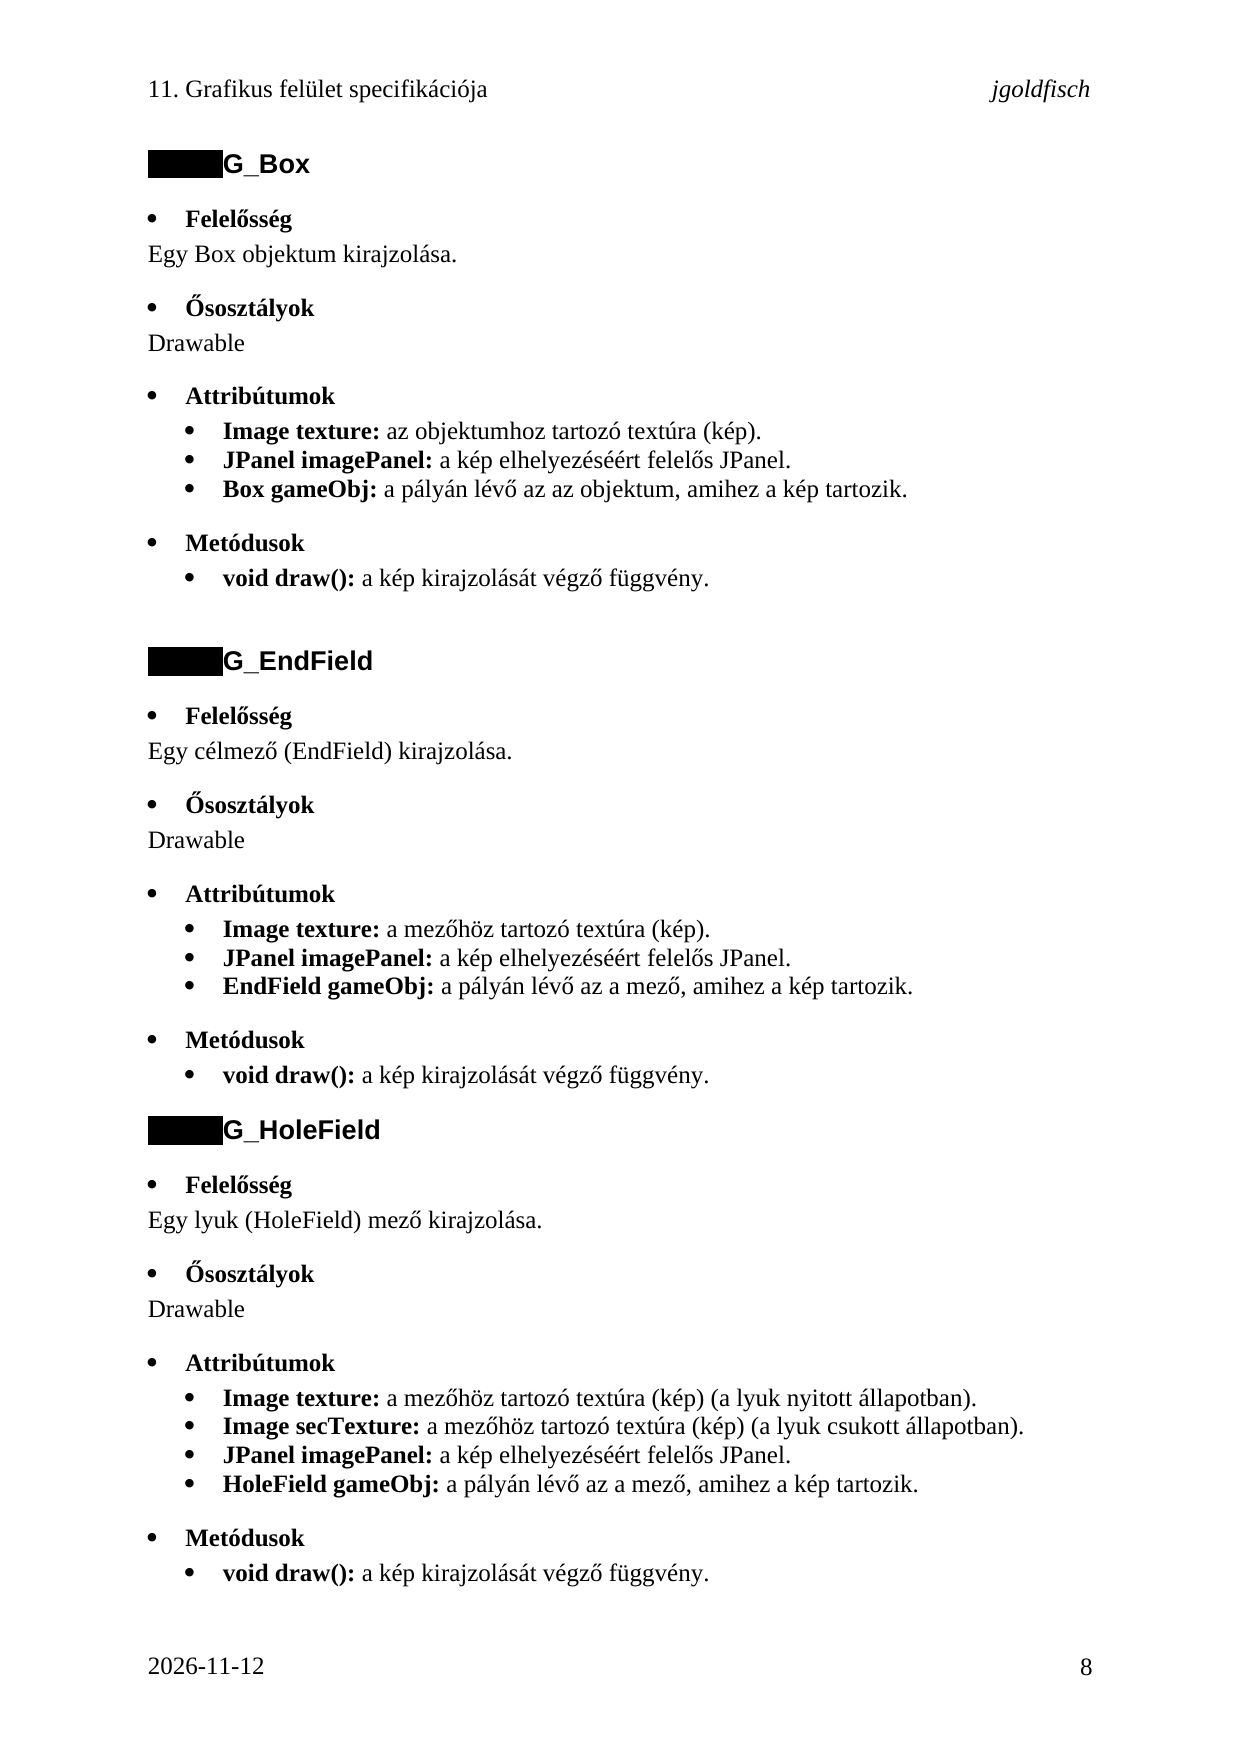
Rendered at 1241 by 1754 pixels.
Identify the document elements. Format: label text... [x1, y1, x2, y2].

text Egy lyuk (HoleField) mező kirajzolása. [148, 1205, 1093, 1234]
text Drawable [148, 328, 1093, 356]
subtitle Felelősség [148, 701, 1093, 730]
list HoleField gameObj: a pályán lévő az a mező, amihez a kép tartozik. [185, 1469, 1093, 1498]
list Image texture: a mezőhöz tartozó textúra (kép) (a lyuk nyitott állapotban). [185, 1383, 1093, 1411]
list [185, 416, 1093, 445]
subtitle Ősosztályok [148, 1259, 1093, 1288]
subtitle Metódusok [148, 1523, 1093, 1551]
text Drawable [148, 825, 1093, 854]
subtitle Metódusok [148, 528, 1093, 556]
subtitle Ősosztályok [148, 293, 1093, 321]
list Image secTexture: a mezőhöz tartozó textúra (kép) (a lyuk csukott állapotban). [185, 1411, 1093, 1440]
text Egy célmező (EndField) kirajzolása. [148, 736, 1093, 765]
list void draw(): a kép kirajzolását végző függvény. [185, 1558, 1093, 1586]
text Egy Box objektum kirajzolása. [148, 239, 1093, 268]
list void draw(): a kép kirajzolását végző függvény. [185, 563, 1093, 591]
subtitle Attribútumok [148, 1348, 1093, 1376]
subtitle Attribútumok [148, 381, 1093, 410]
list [185, 1440, 1093, 1469]
subtitle Attribútumok [148, 879, 1093, 908]
subtitle Ősosztályok [148, 790, 1093, 819]
list Image texture: a mezőhöz tartozó textúra (kép). [185, 914, 1093, 943]
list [185, 445, 1093, 474]
subtitle G_EndField [148, 645, 1093, 676]
subtitle Metódusok [148, 1025, 1093, 1054]
list Box gameObj: a pályán lévő az az objektum, amihez a kép tartozik. [185, 474, 1093, 503]
text Drawable [148, 1294, 1093, 1323]
subtitle Felelősség [148, 1170, 1093, 1199]
subtitle G_Box [148, 148, 1093, 179]
list JPanel imagePanel: a kép elhelyezéséért felelős JPanel. [185, 943, 1093, 971]
subtitle G_HoleField [148, 1114, 1093, 1145]
list EndField gameObj: a pályán lévő az a mező, amihez a kép tartozik. [185, 971, 1093, 1000]
list void draw(): a kép kirajzolását végző függvény. [185, 1060, 1093, 1089]
subtitle Felelősség [148, 204, 1093, 233]
